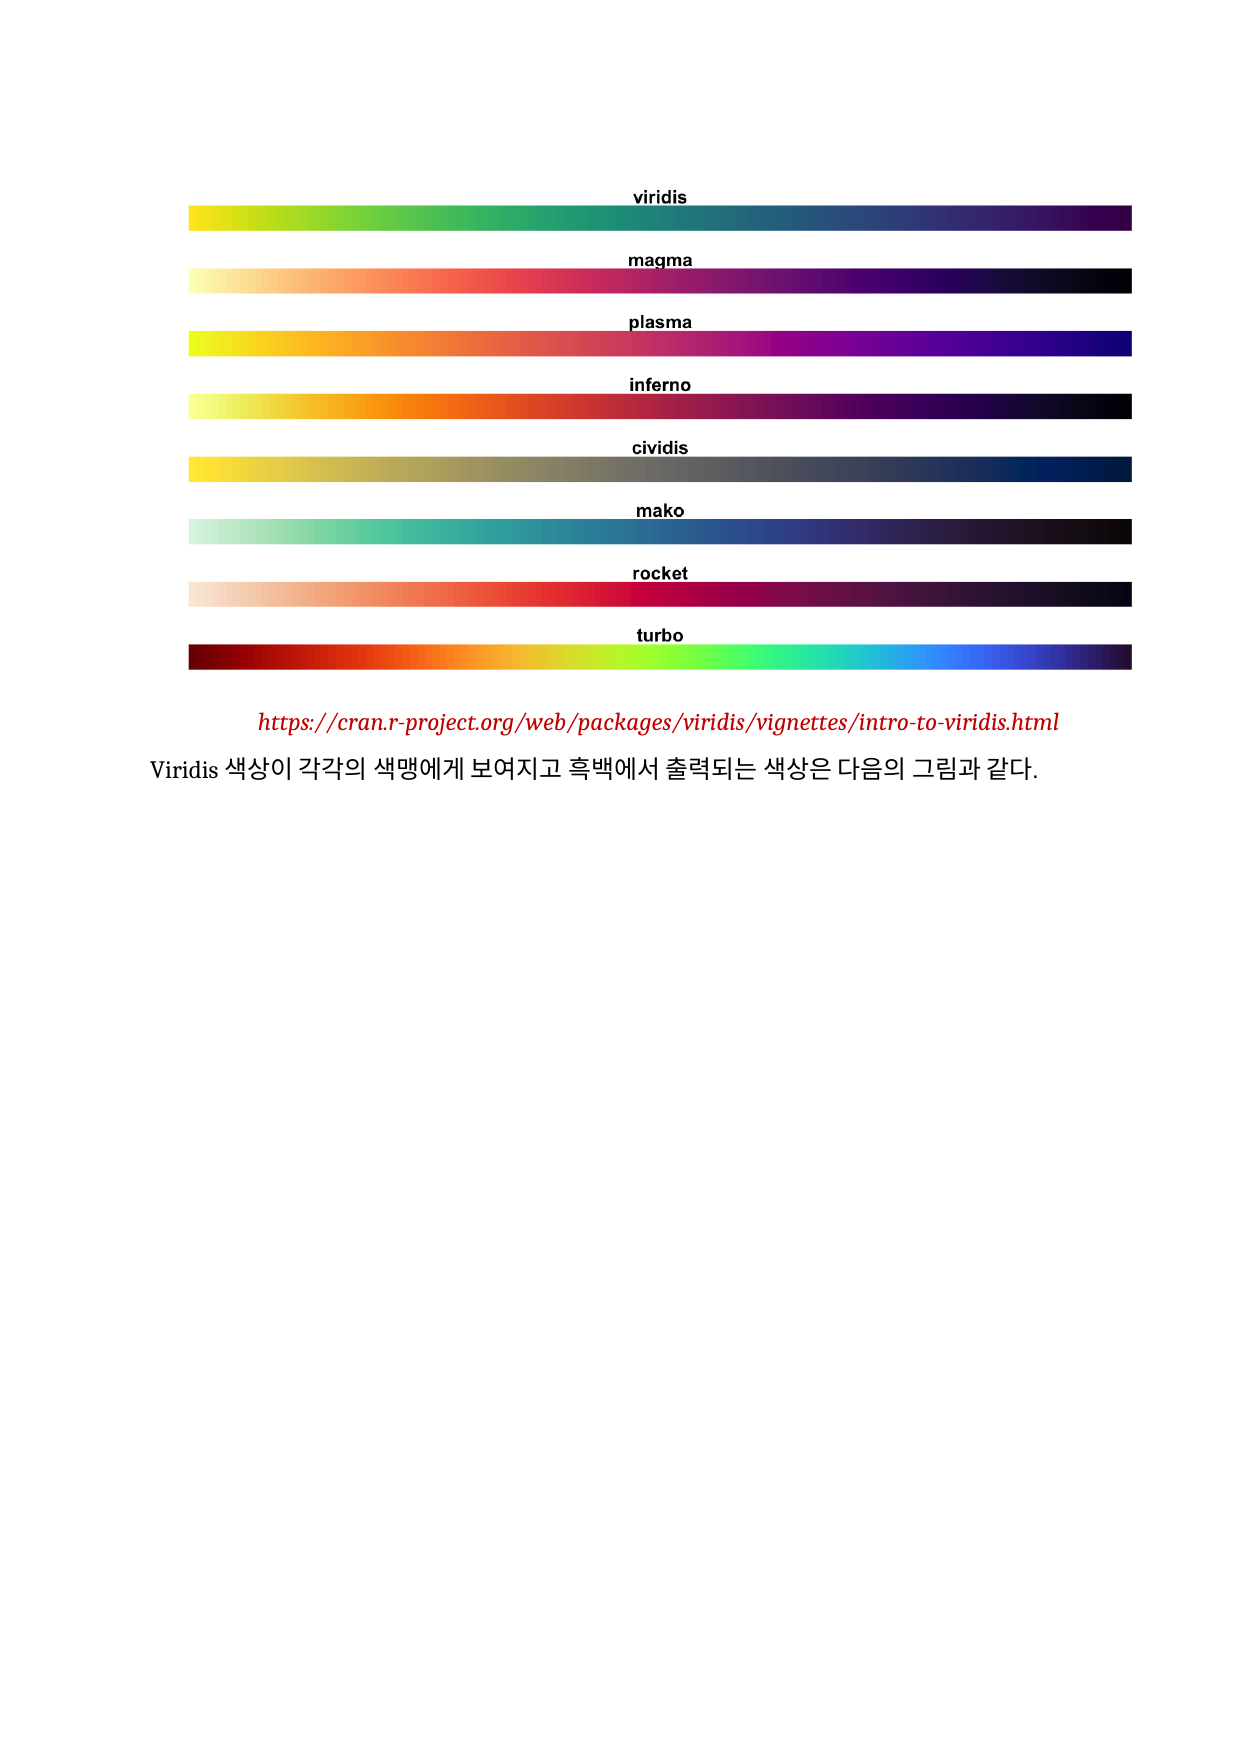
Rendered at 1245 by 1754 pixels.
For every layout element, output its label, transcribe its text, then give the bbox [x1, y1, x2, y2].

picture [170, 187, 1150, 688]
text Viridis 색상이 각각의 색맹에게 보여지고 흑백에서 출력되는 색상은 다음의 그림과 같다. [150, 756, 1170, 784]
text https://cran.r-project.org/web/packages/viridis/vignettes/intro-to-viridis.html [150, 708, 1170, 737]
